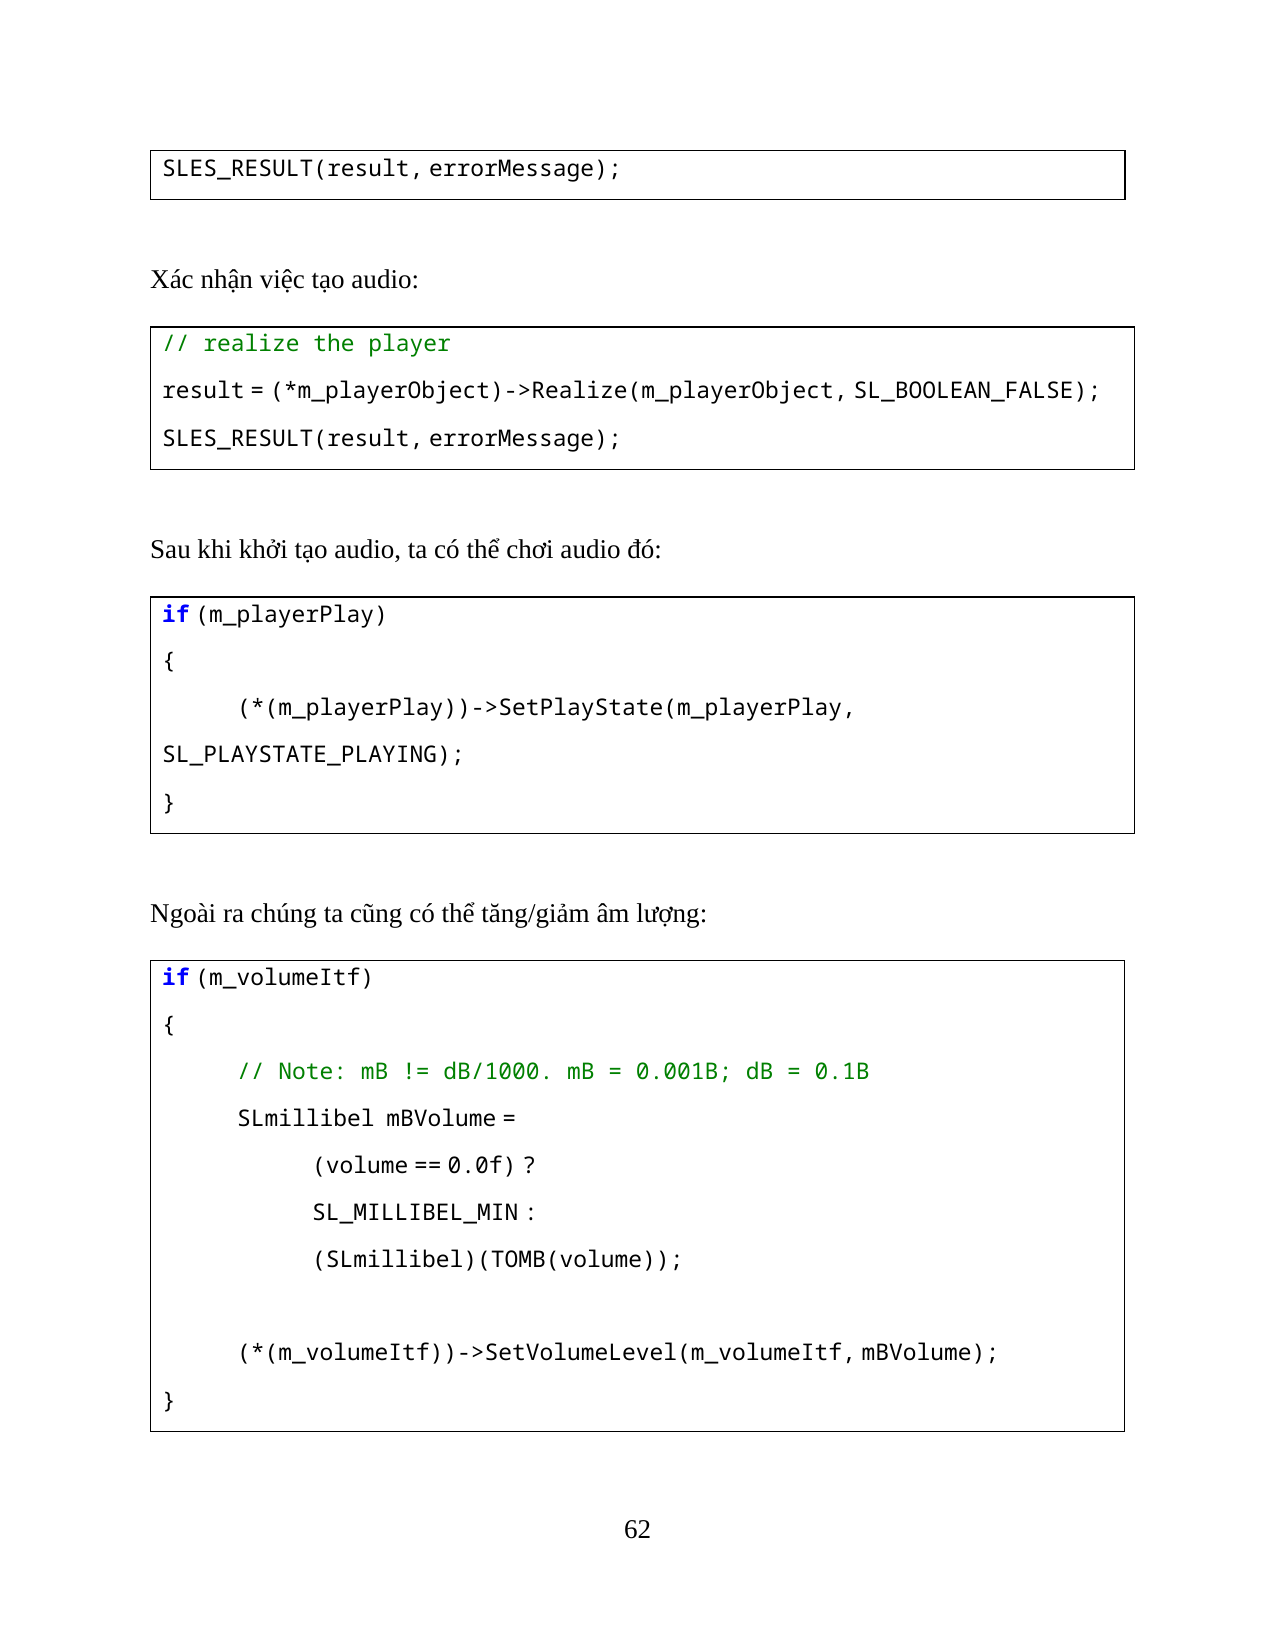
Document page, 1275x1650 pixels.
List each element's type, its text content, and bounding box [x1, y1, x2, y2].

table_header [151, 151, 1124, 199]
text Xác nhận việc tạo audio: [150, 263, 1125, 294]
table_header // realize the player result = (*m_playerObject)->Realize(m_playerObject, SL_BOOLEAN_FALSE); SLES_RESULT(result, errorMessage); [151, 328, 1134, 469]
table_header if (m_playerPlay) { (*(m_playerPlay))->SetPlayState(m_playerPlay, SL_PLAYSTATE_PLAYING); } [151, 598, 1134, 833]
table_header if (m_volumeItf) { // Note: mB != dB/1000. mB = 0.001B; dB = 0.1B SLmillibel mBVolume = (volume == 0.0f) ? SL_MILLIBEL_MIN : (SLmillibel)(TOMB(volume)); (*(m_volumeItf))->SetVolumeLevel(m_volumeItf, mBVolume); } [151, 961, 1124, 1431]
text Ngoài ra chúng ta cũng có thể tăng/giảm âm lượng: [150, 897, 1125, 928]
text Sau khi khởi tạo audio, ta có thể chơi audio đó: [150, 533, 1125, 564]
